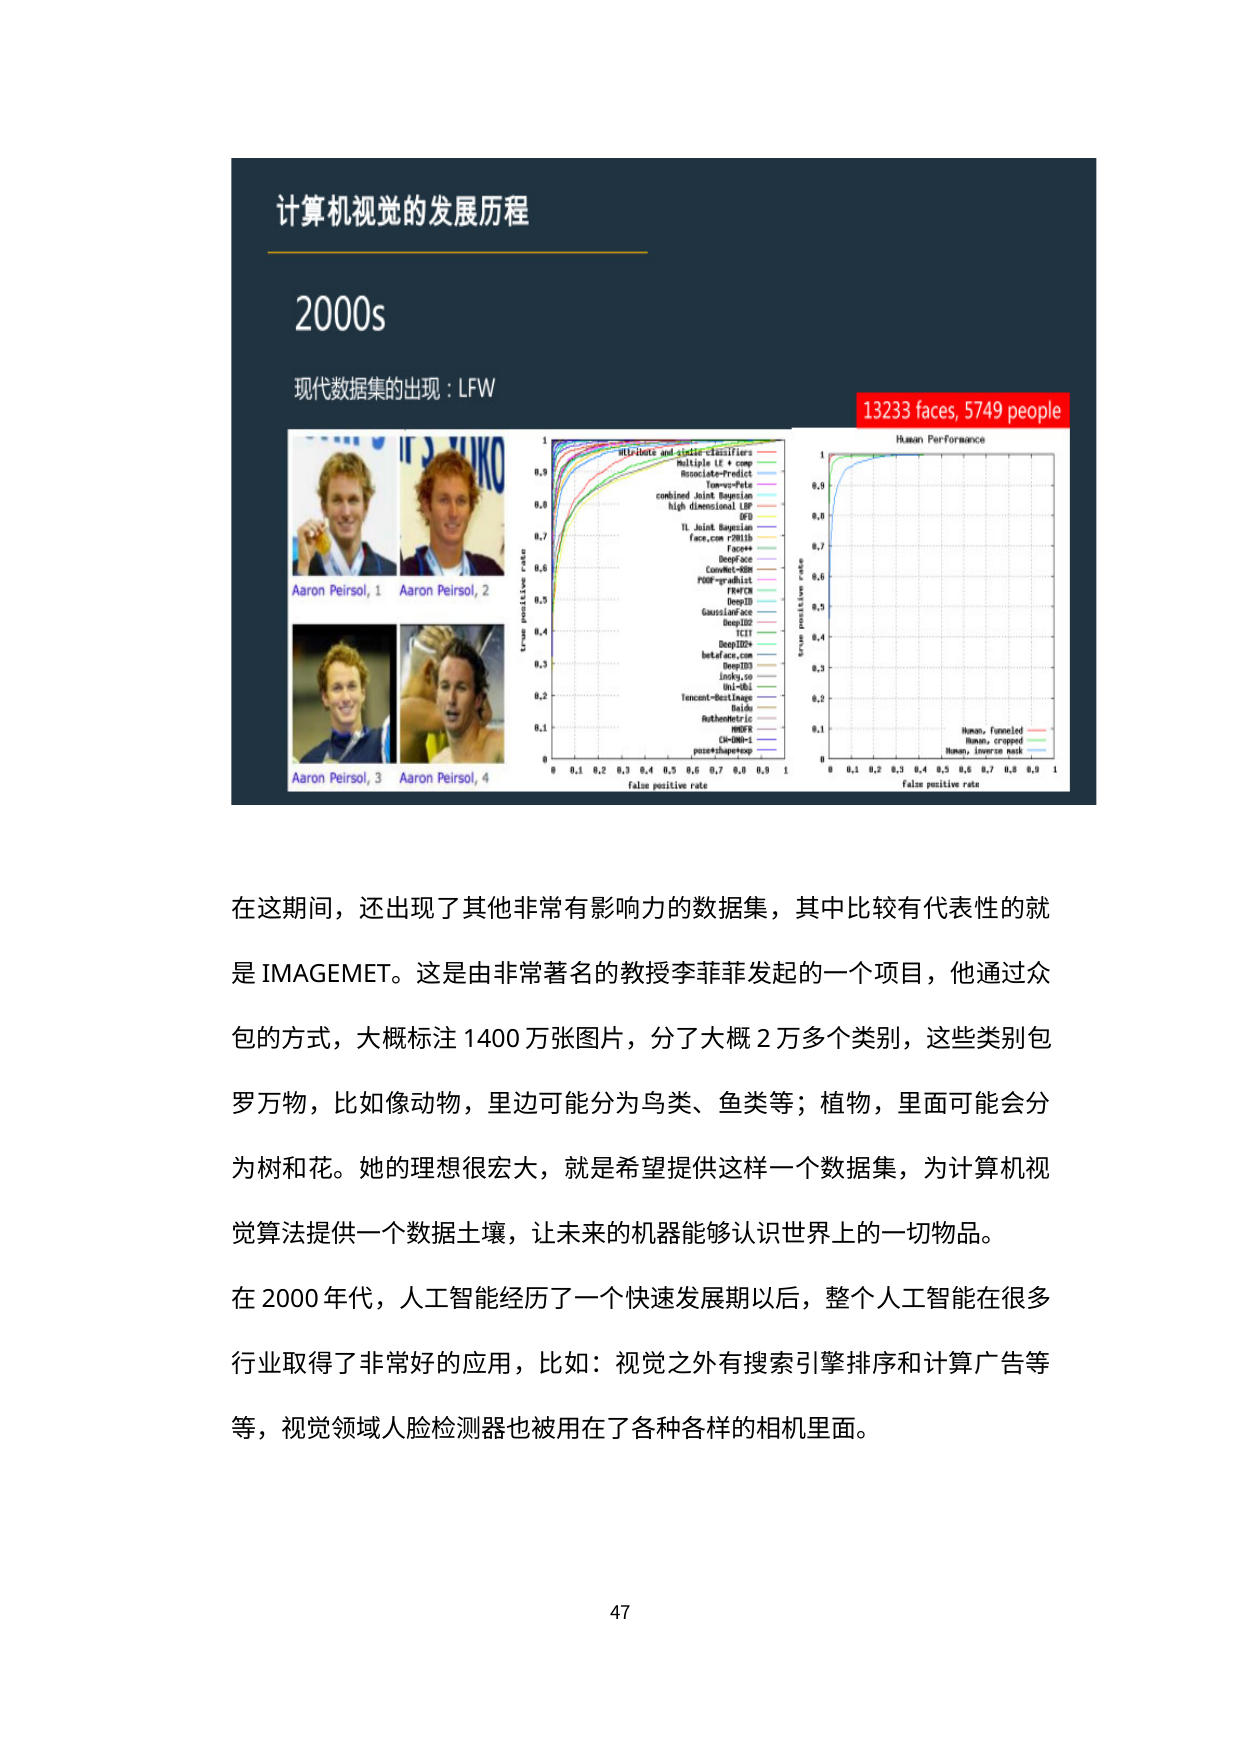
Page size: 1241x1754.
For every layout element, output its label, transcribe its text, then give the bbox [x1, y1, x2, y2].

text 在2000年代，人工智能经历了一个快速发展期以后，整个人工智能在很多行业取得了非常好的应用，比如：视觉之外有搜索引擎排序和计算广告等等，视觉领域人脸检测器也被用在了各种各样的相机里面。 [231, 1264, 1053, 1459]
text 在这期间，还出现了其他非常有影响力的数据集，其中比较有代表性的就是IMAGEMET。这是由非常著名的教授李菲菲发起的一个项目，他通过众包的方式，大概标注1400万张图片，分了大概2万多个类别，这些类别包罗万物，比如像动物，里边可能分为鸟类、鱼类等；植物，里面可能会分为树和花。她的理想很宏大，就是希望提供这样一个数据集，为计算机视觉算法提供一个数据土壤，让未来的机器能够认识世界上的一切物品。 [231, 874, 1053, 1264]
picture [231, 158, 1097, 805]
